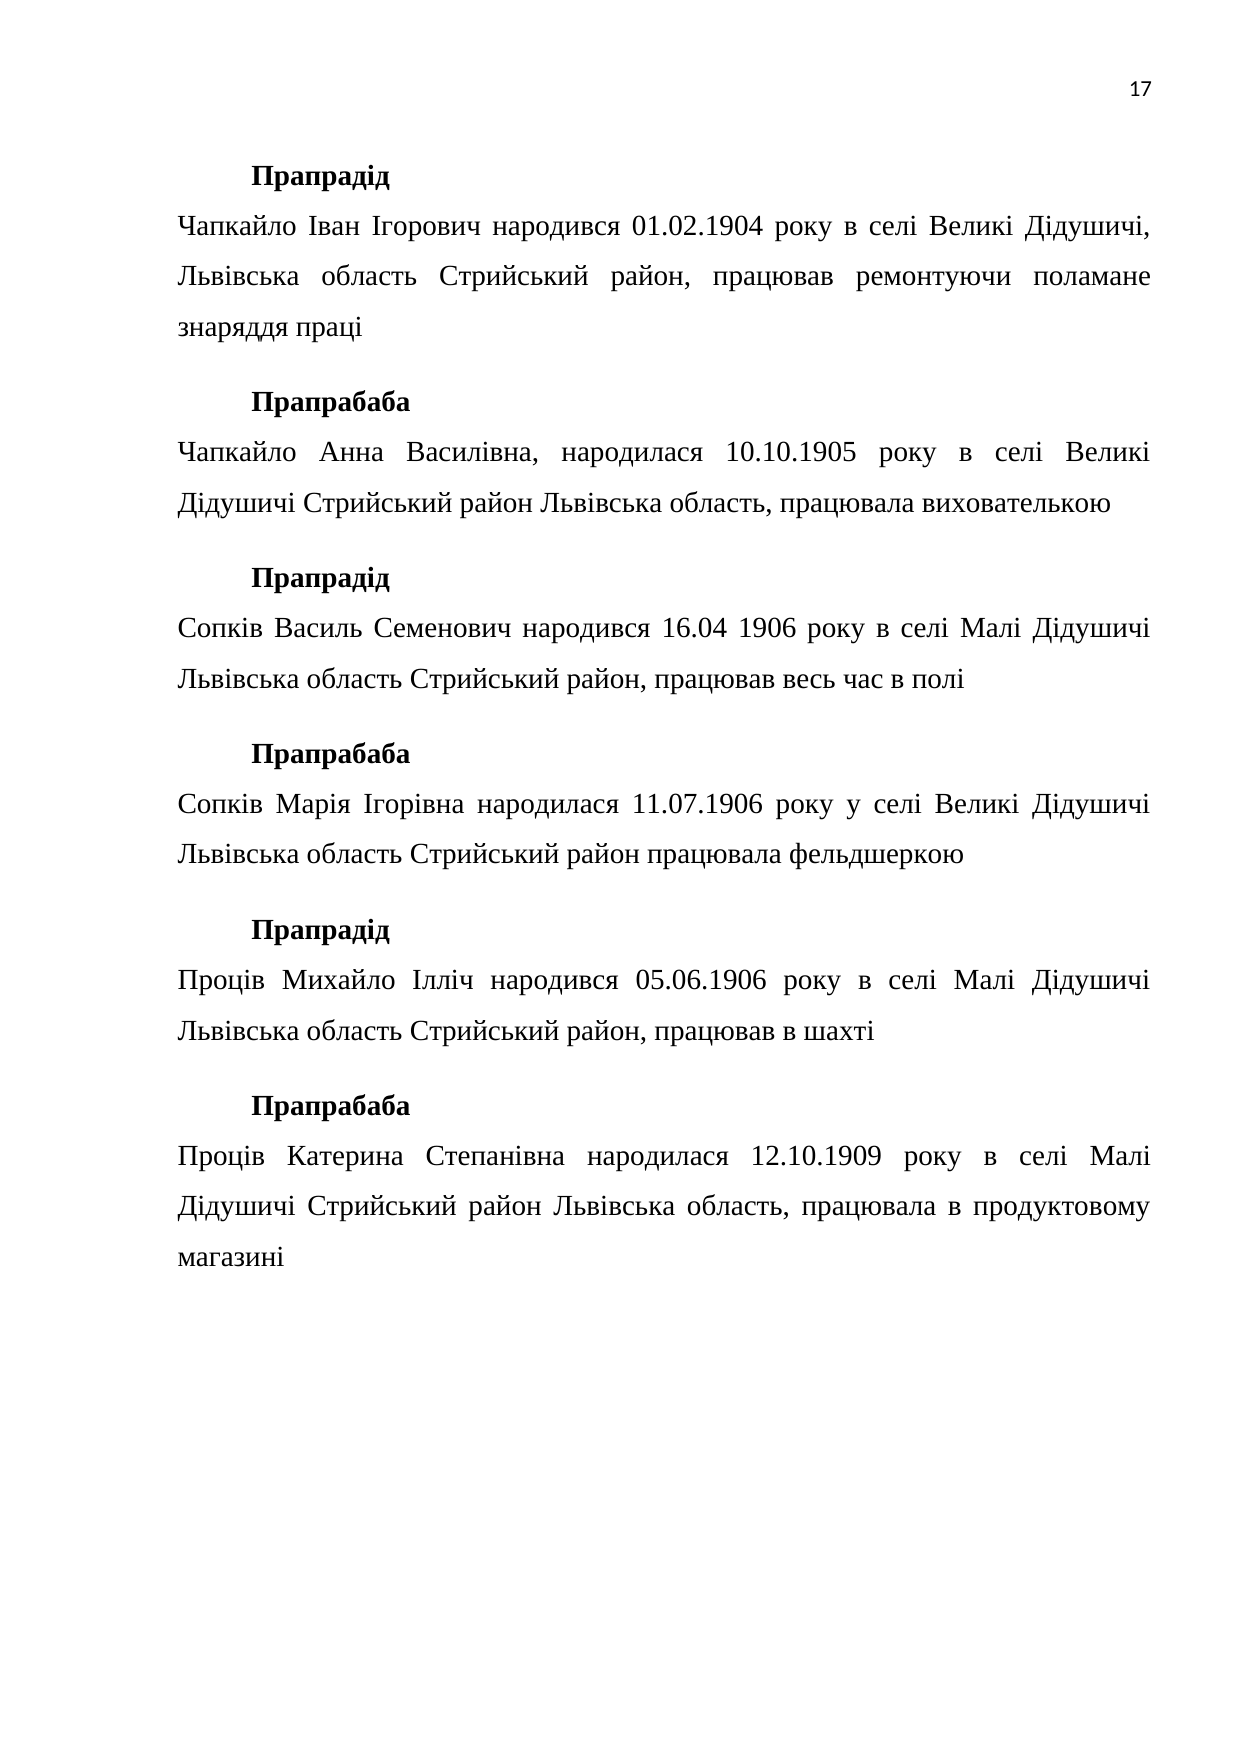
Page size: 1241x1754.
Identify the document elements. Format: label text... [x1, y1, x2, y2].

text Прапрадід Сопків Василь Семенович народився 16.04 1906 року в селі Малі Дідушичі Львівська область Стрийський район, працював весь час в полі [177, 334, 1152, 468]
text Прапрабаба Сопків Марія Ігорівна народилася 11.07.1906 року у селі Великі Дідушичі Львівська область Стрийський район працювала фельдшеркою [177, 510, 1152, 644]
text Прапрадід Проців Михайло Ілліч народився 05.06.1906 року в селі Малі Дідушичі Львівська область Стрийський район, працював в шахті [177, 686, 1152, 820]
text Прапрабаба Проців Катерина Степанівна народилася 12.10.1909 року в селі Малі Дідушичі Стрийський район Львівська область, працювала в продуктовому магазині [177, 862, 1152, 1046]
text Прапрабаба Чапкайло Анна Василівна, народилася 10.10.1905 року в селі Великі Дідушичі Стрийський район Львівська область, працювала вихователькою [177, 158, 1152, 292]
